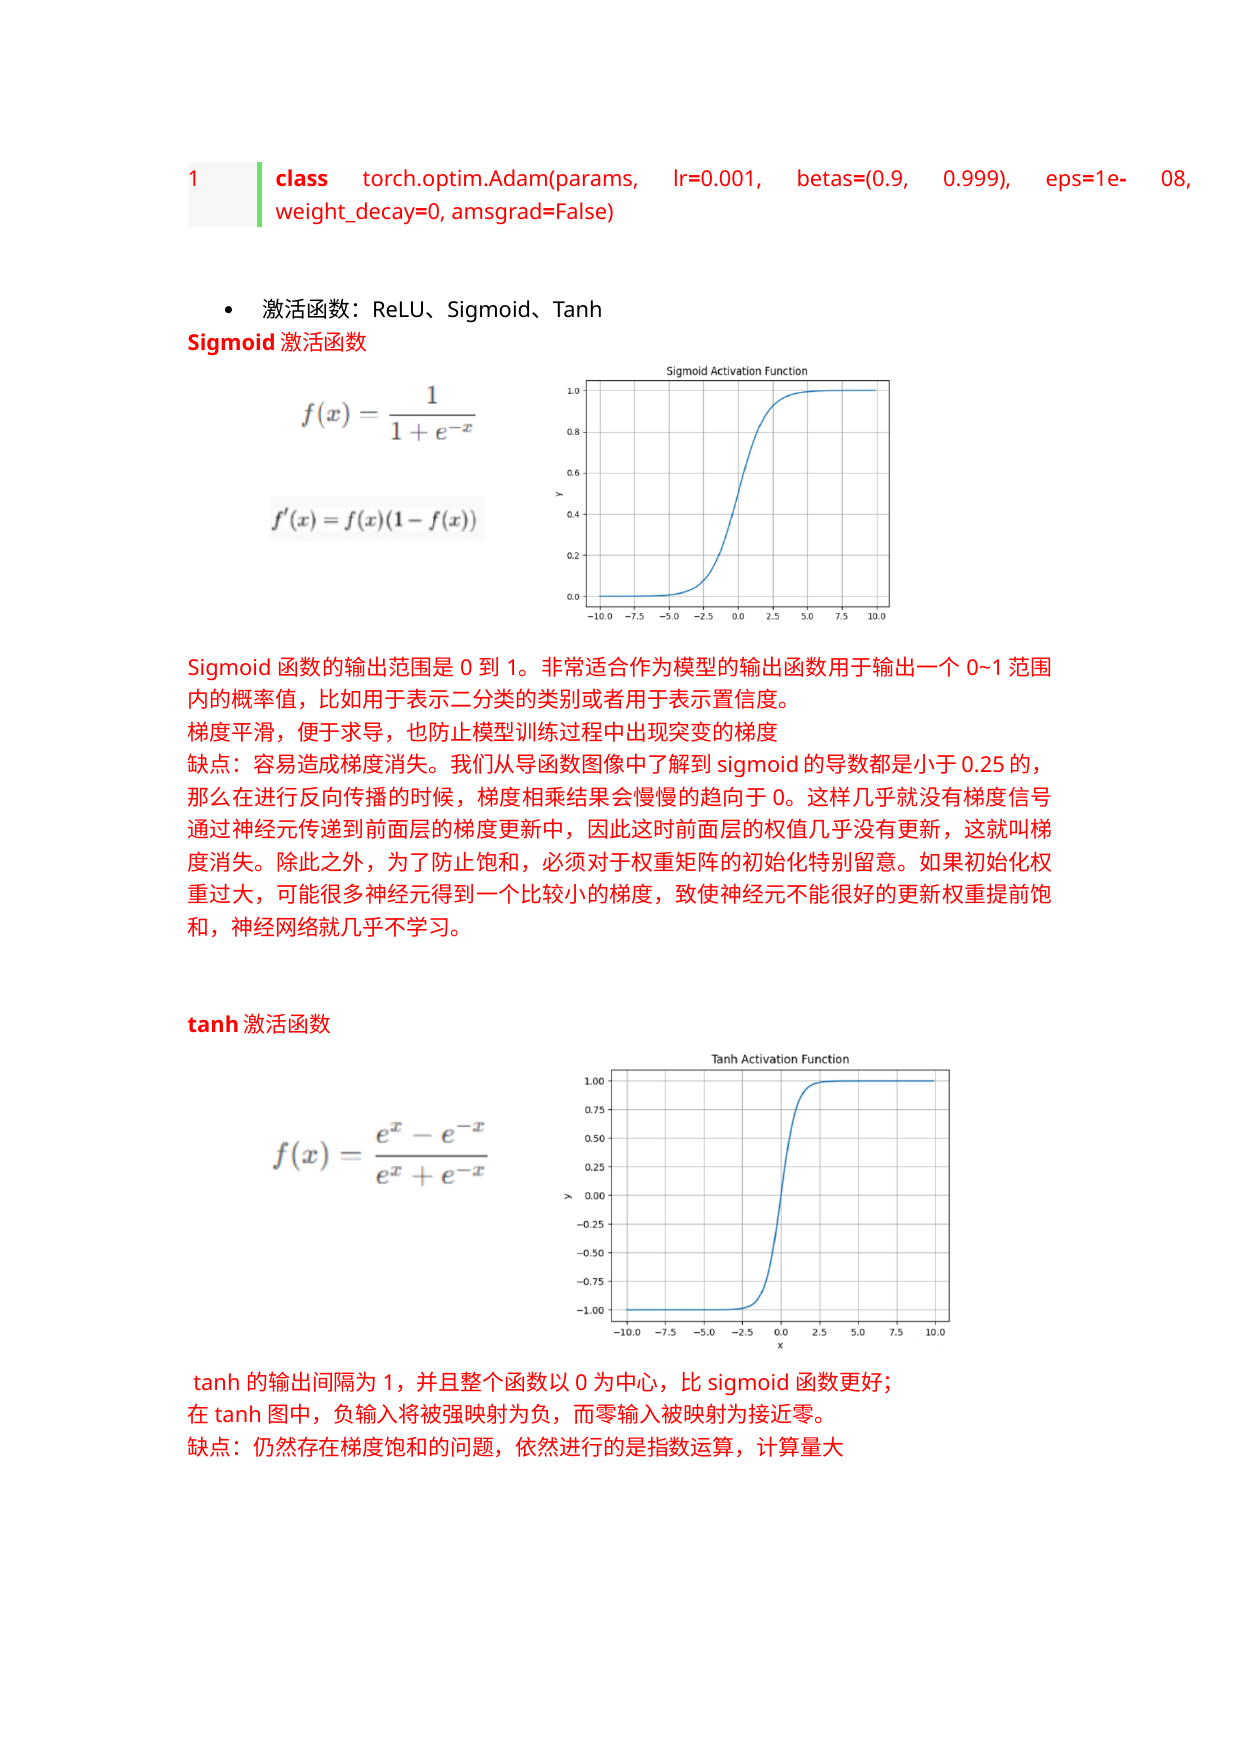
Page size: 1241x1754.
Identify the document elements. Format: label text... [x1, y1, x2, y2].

text 缺点：仍然存在梯度饱和的问题，依然进行的是指数运算，计算量大 [187, 1429, 1053, 1462]
picture [274, 381, 504, 453]
picture [251, 1107, 508, 1203]
picture [552, 360, 912, 629]
table_header class torch.optim.Adam(params, lr=0.001, betas=(0.9, 0.999), eps=1e- 08, weight_decay=0, amsgrad=False) [262, 162, 1191, 227]
text 梯度平滑，便于求导，也防止模型训练过程中出现突变的梯度 [187, 714, 1053, 747]
list 激活函数：ReLU、Sigmoid、Tanh [225, 292, 1053, 324]
text Sigmoid激活函数 [187, 324, 1053, 357]
text tanh激活函数 [187, 1007, 1053, 1039]
text 缺点：容易造成梯度消失。我们从导函数图像中了解到sigmoid的导数都是小于0.25的，那么在进行反向传播的时候，梯度相乘结果会慢慢的趋向于0。这样几乎就没有梯度信号通过神经元传递到前面层的梯度更新中，因此这时前面层的权值几乎没有更新，这就叫梯度消失。除此之外，为了防止饱和，必须对于权重矩阵的初始化特别留意。如果初始化权重过大，可能很多神经元得到一个比较小的梯度，致使神经元不能很好的更新权重提前饱和，神经网络就几乎不学习。 [187, 747, 1053, 942]
picture [560, 1042, 964, 1351]
picture [257, 484, 501, 554]
text 在 tanh 图中，负输入将被强映射为负，而零输入被映射为接近零。 [187, 1397, 1053, 1429]
table_header 1 [188, 162, 257, 227]
